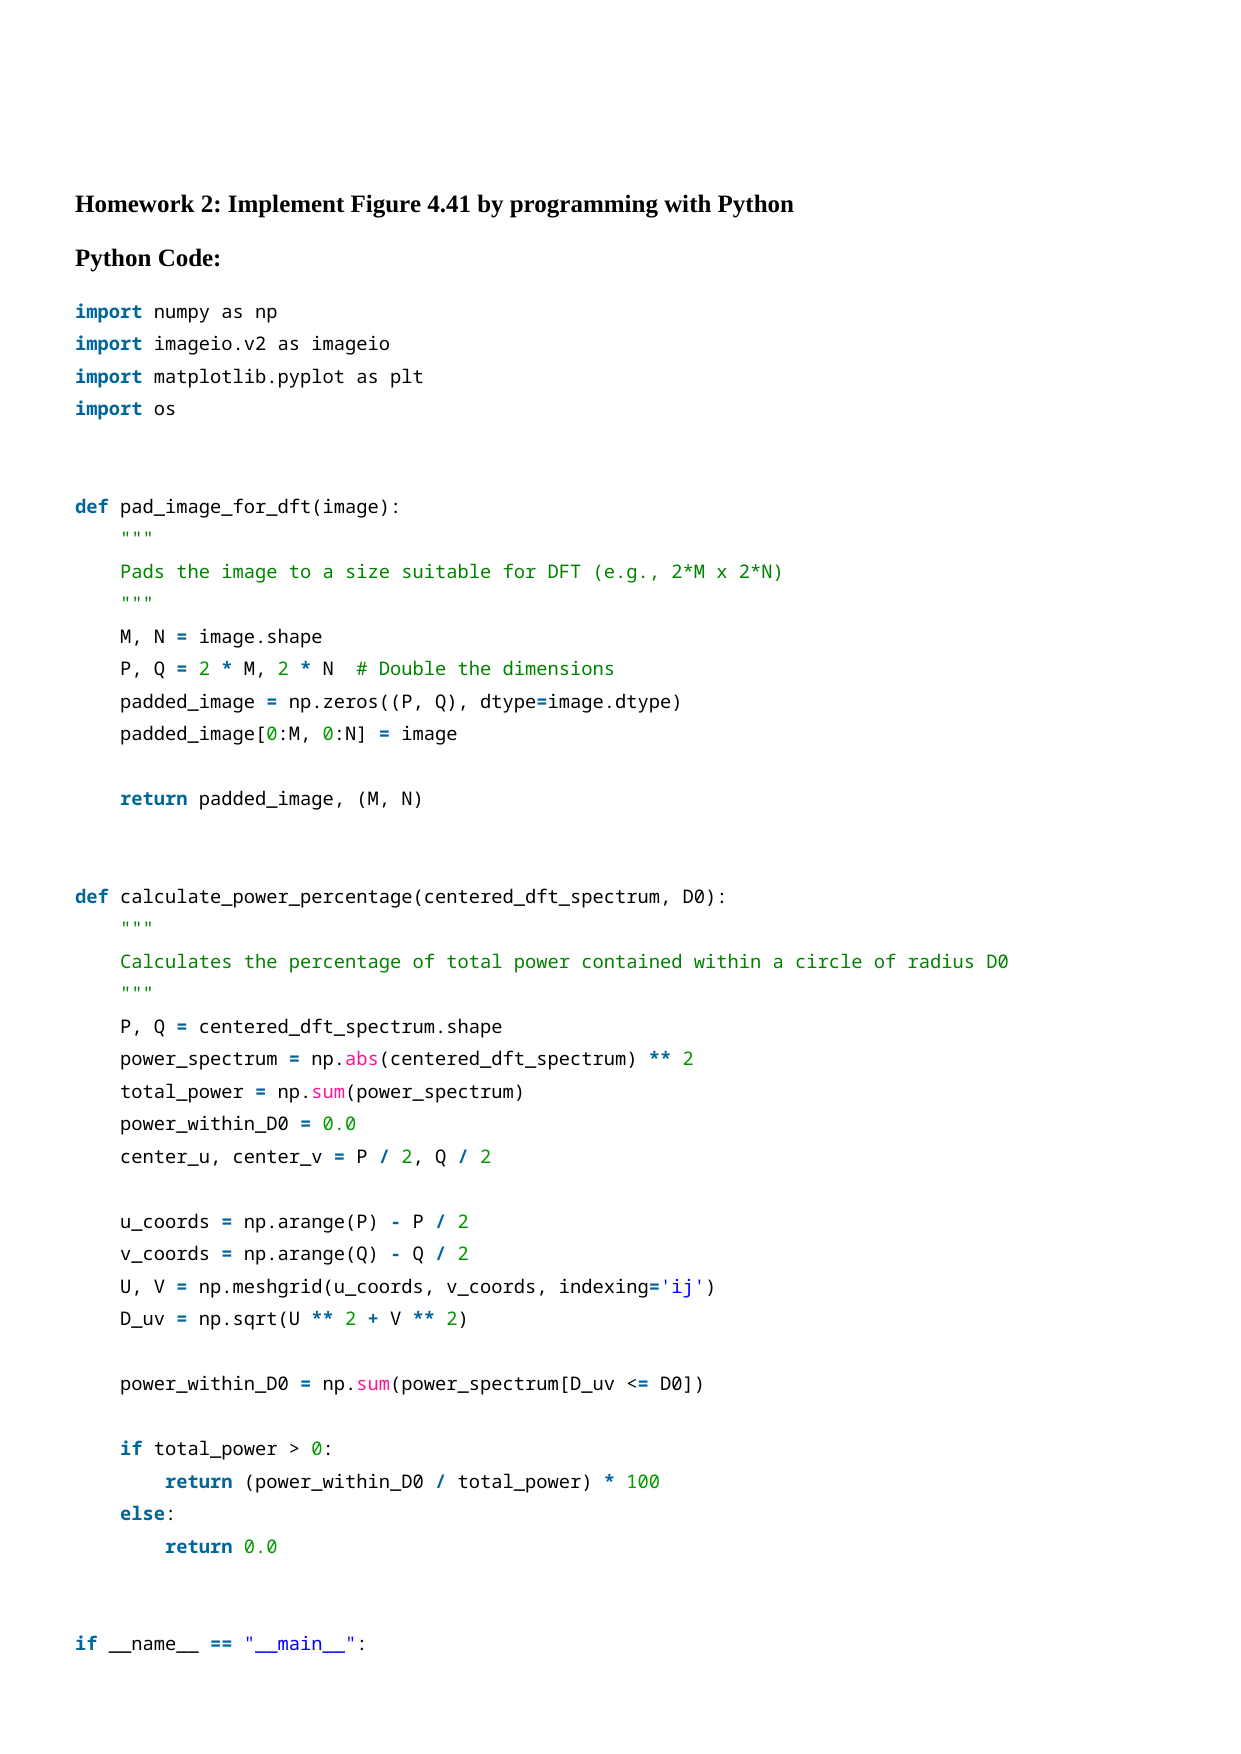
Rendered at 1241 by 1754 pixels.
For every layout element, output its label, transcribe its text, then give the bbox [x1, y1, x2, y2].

text def pad_image_for_dft(image): [75, 489, 1165, 522]
text power_spectrum = np.abs(centered_dft_spectrum) ** 2 [75, 1042, 1165, 1074]
text Homework 2: Implement Figure 4.41 by programming with Python [75, 188, 1165, 220]
text import imageio.v2 as imageio [75, 327, 1165, 359]
text center_u, center_v = P / 2, Q / 2 [75, 1139, 1165, 1172]
text return padded_image, (M, N) [75, 782, 1165, 814]
text """ [75, 912, 1165, 944]
text U, V = np.meshgrid(u_coords, v_coords, indexing='ij') [75, 1269, 1165, 1302]
text def calculate_power_percentage(centered_dft_spectrum, D0): [75, 879, 1165, 912]
text Python Code: [75, 241, 1165, 273]
text else: [75, 1497, 1165, 1529]
text D_uv = np.sqrt(U ** 2 + V ** 2) [75, 1302, 1165, 1334]
text return 0.0 [75, 1529, 1165, 1562]
text return (power_within_D0 / total_power) * 100 [75, 1464, 1165, 1497]
text """ [75, 977, 1165, 1009]
text P, Q = 2 * M, 2 * N # Double the dimensions [75, 652, 1165, 684]
text total_power = np.sum(power_spectrum) [75, 1074, 1165, 1107]
text """ [75, 522, 1165, 554]
text if total_power > 0: [75, 1432, 1165, 1464]
text Calculates the percentage of total power contained within a circle of radius D0 [75, 944, 1165, 977]
text power_within_D0 = np.sum(power_spectrum[D_uv <= D0]) [75, 1367, 1165, 1399]
text padded_image = np.zeros((P, Q), dtype=image.dtype) [75, 684, 1165, 717]
text if __name__ == "__main__": [75, 1627, 1165, 1659]
text import matplotlib.pyplot as plt [75, 359, 1165, 392]
text u_coords = np.arange(P) - P / 2 [75, 1204, 1165, 1237]
text import os [75, 392, 1165, 424]
text P, Q = centered_dft_spectrum.shape [75, 1009, 1165, 1042]
text """ [75, 587, 1165, 619]
text import numpy as np [75, 294, 1165, 327]
text padded_image[0:M, 0:N] = image [75, 717, 1165, 749]
text power_within_D0 = 0.0 [75, 1107, 1165, 1139]
text v_coords = np.arange(Q) - Q / 2 [75, 1237, 1165, 1269]
text M, N = image.shape [75, 619, 1165, 652]
text Pads the image to a size suitable for DFT (e.g., 2*M x 2*N) [75, 554, 1165, 587]
